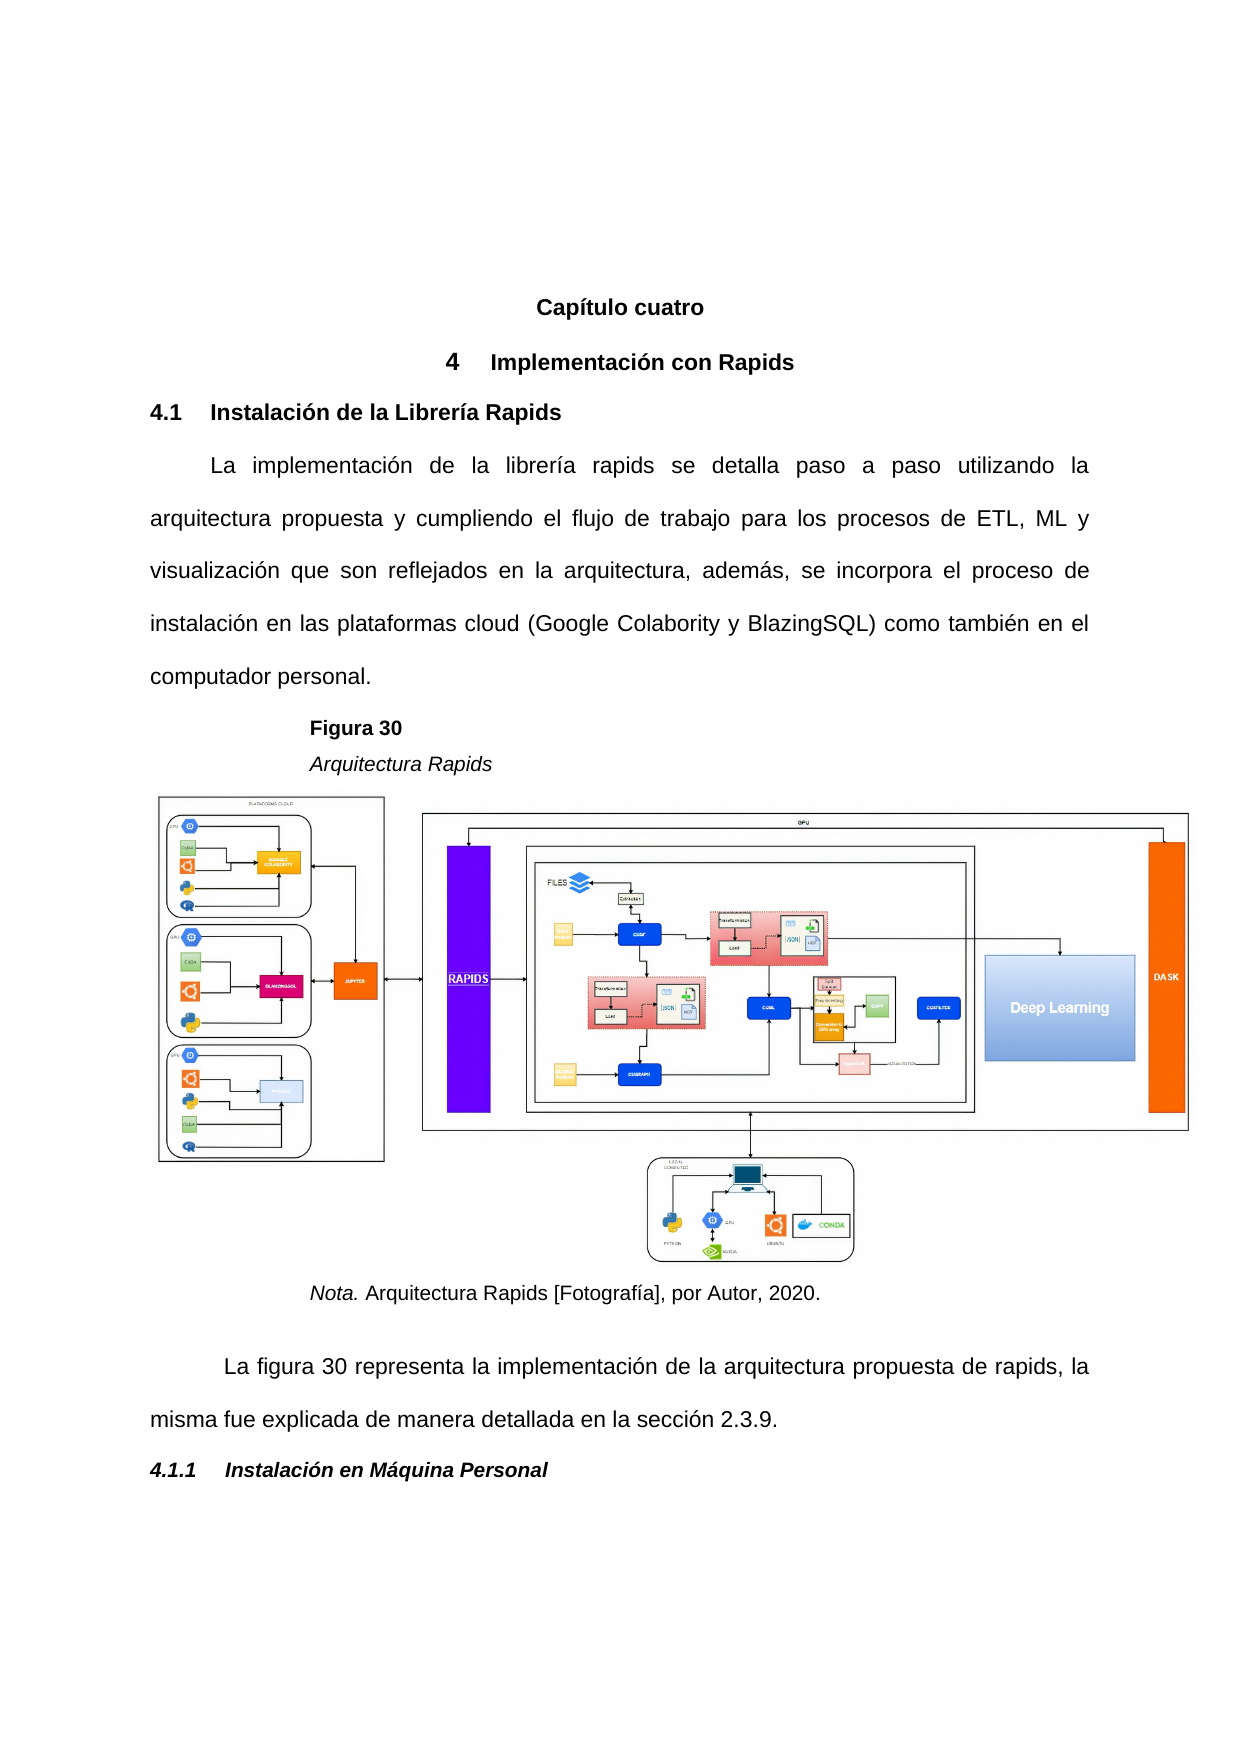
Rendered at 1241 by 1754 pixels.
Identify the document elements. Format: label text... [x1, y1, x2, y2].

subtitle Capítulo cuatro [150, 294, 1090, 320]
subtitle Implementación con Rapids [150, 346, 1090, 375]
subtitle Instalación en Máquina Personal [150, 1458, 1090, 1482]
text Nota. Arquitectura Rapids [Fotografía], por Autor, 2020. [309, 1281, 925, 1305]
subtitle Instalación de la Librería Rapids [150, 399, 1090, 426]
text Figura 30 [309, 715, 1090, 739]
text La implementación de la librería rapids se detalla paso a paso utilizando la arquitectura propuesta y cumpliendo el flujo de trabajo para los procesos de ETL, ML y visualización que son reflejados en la arquitectura, además, se incorpora el proceso de instalación en las plataformas cloud (Google Colabority y BlazingSQL) como también en el computador personal. [150, 452, 1090, 689]
picture [150, 787, 1196, 1269]
text La figura 30 representa la implementación de la arquitectura propuesta de rapids, la misma fue explicada de manera detallada en la sección 2.3.9. [150, 1353, 1090, 1432]
text Arquitectura Rapids [309, 751, 1090, 775]
